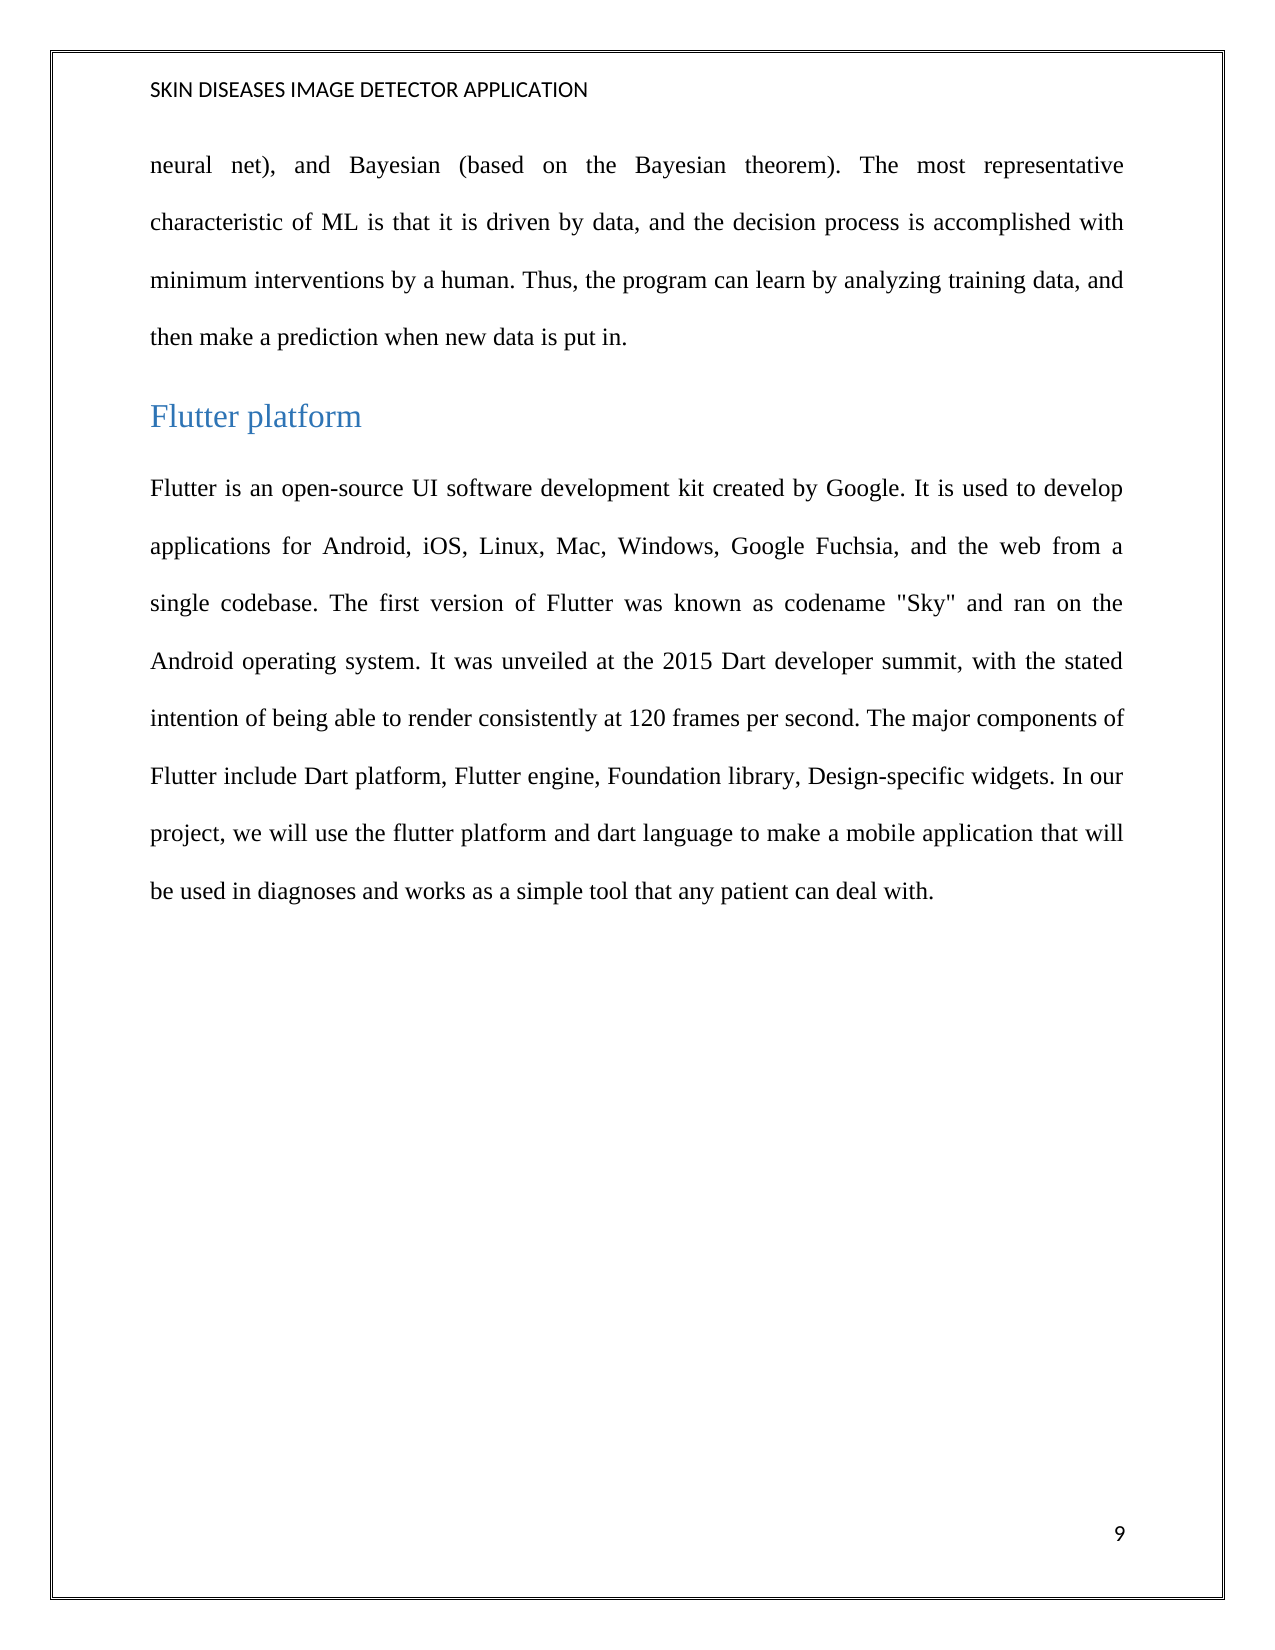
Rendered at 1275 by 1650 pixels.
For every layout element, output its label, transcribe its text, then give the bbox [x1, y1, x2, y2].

text Flutter is an open-source UI software development kit created by Google. It is used to develop applications for Android, iOS, Linux, Mac, Windows, Google Fuchsia, and the web from a single codebase. The first version of Flutter was known as codename "Sky" and ran on the Android operating system. It was unveiled at the 2015 Dart developer summit, with the stated intention of being able to render consistently at 120 frames per second. The major components of Flutter include Dart platform, Flutter engine, Foundation library, Design-specific widgets. In our project, we will use the flutter platform and dart language to make a mobile application that will be used in diagnoses and works as a simple tool that any patient can deal with. [150, 473, 1125, 904]
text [150, 150, 1125, 351]
subtitle Flutter platform [150, 397, 1125, 435]
